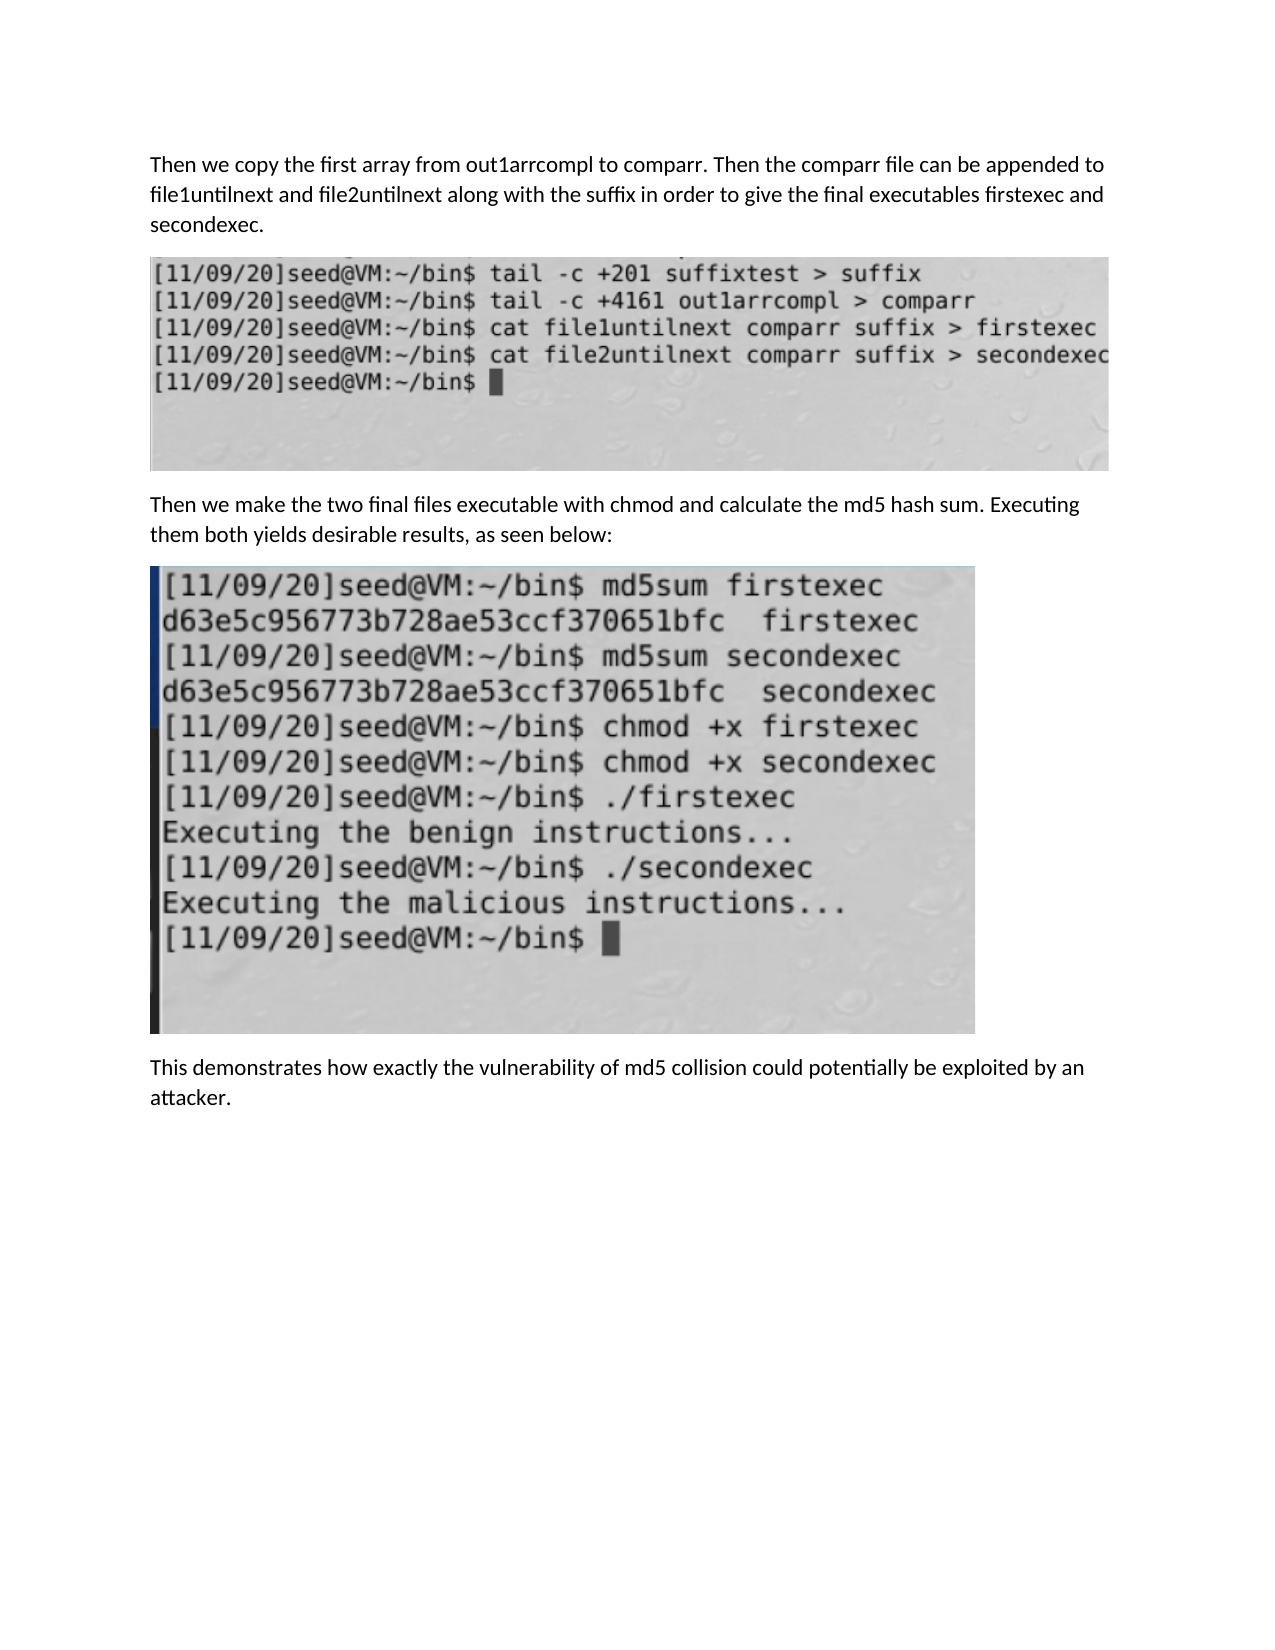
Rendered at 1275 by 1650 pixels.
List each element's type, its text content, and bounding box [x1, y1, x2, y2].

picture [150, 566, 976, 1034]
picture [150, 257, 1109, 471]
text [150, 150, 1125, 238]
text Then we make the two final files executable with chmod and calculate the md5 hash sum. Executing them both yields desirable results, as seen below: [150, 490, 1125, 548]
text This demonstrates how exactly the vulnerability of md5 collision could potentially be exploited by an attacker. [150, 1053, 1125, 1111]
